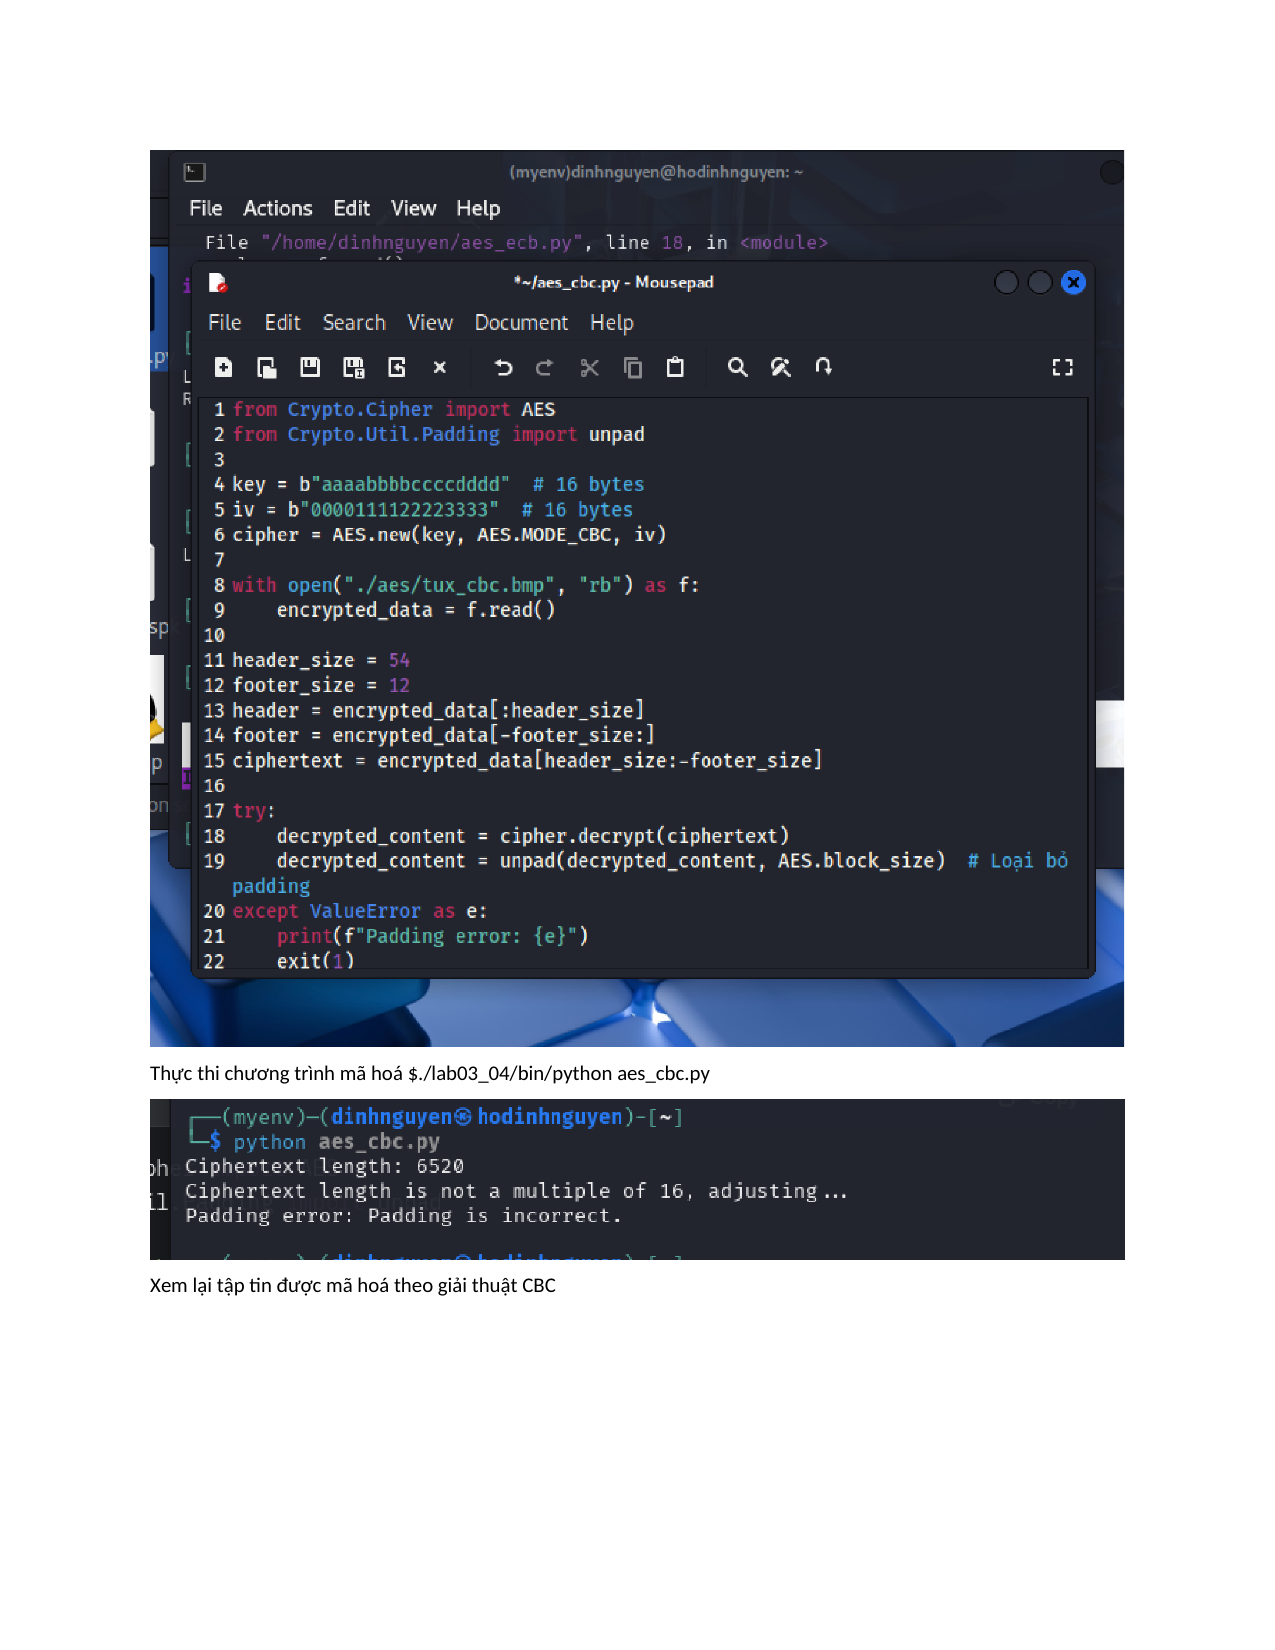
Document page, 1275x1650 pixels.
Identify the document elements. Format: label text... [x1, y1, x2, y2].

picture [150, 1099, 1125, 1260]
text Xem lại tập tin được mã hoá theo giải thuật CBC [150, 1260, 1125, 1297]
text Thực thi chương trình mã hoá $./lab03_04/bin/python aes_cbc.py [150, 1060, 1125, 1086]
picture [150, 150, 1125, 1047]
